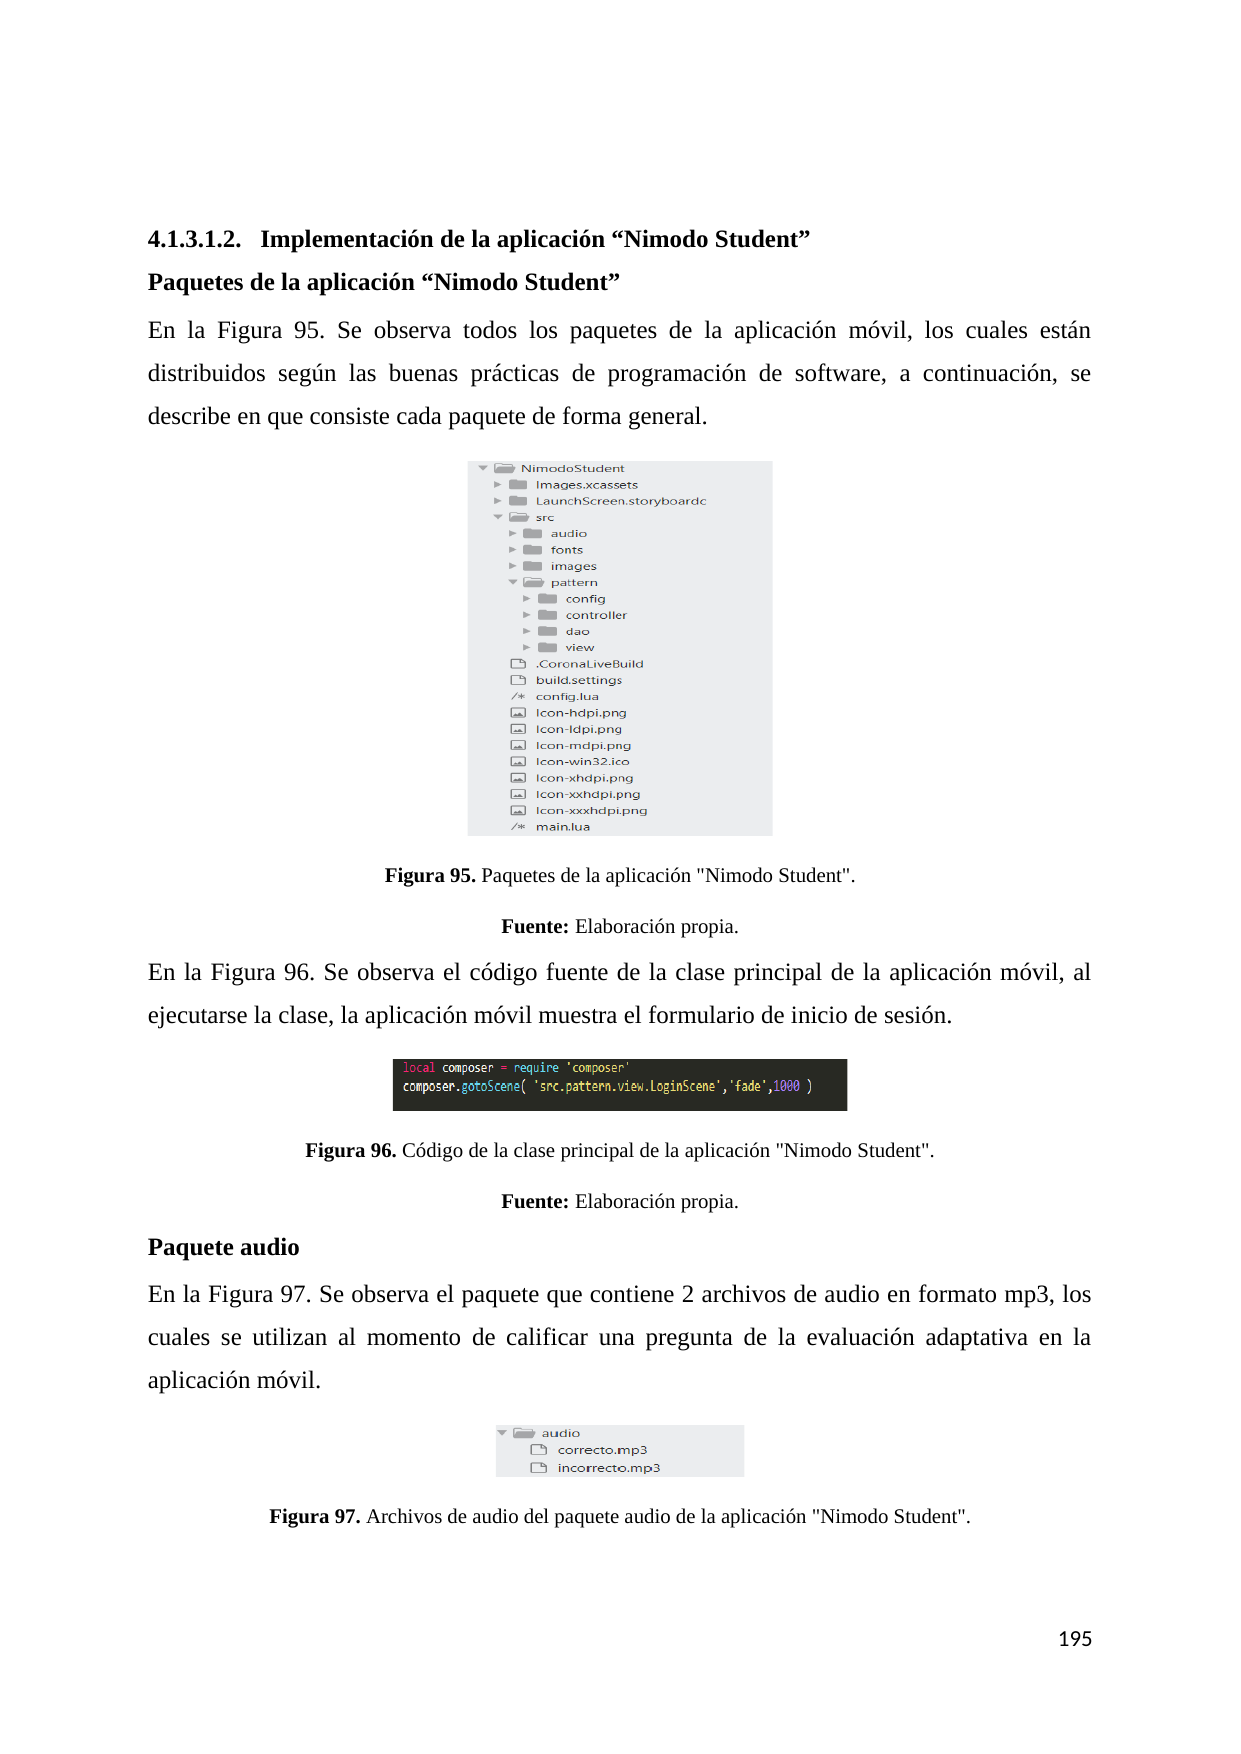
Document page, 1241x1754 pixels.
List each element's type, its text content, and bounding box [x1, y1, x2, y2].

text Fuente: Elaboración propia. [148, 1189, 1092, 1213]
picture [467, 461, 773, 836]
picture [495, 1425, 745, 1477]
picture [392, 1059, 848, 1111]
text En la Figura 96. Se observa el código fuente de la clase principal de la aplicación móvil, al ejecutarse la clase, la aplicación móvil muestra el formulario de inicio de sesión. [148, 957, 1092, 1028]
subtitle Implementación de la aplicación “Nimodo Student” [148, 224, 1092, 253]
text En la Figura 97. Se observa el paquete que contiene 2 archivos de audio en formato mp3, los cuales se utilizan al momento de calificar una pregunta de la evaluación adaptativa en la aplicación móvil. [148, 1279, 1092, 1394]
text Figura 97. Archivos de audio del paquete audio de la aplicación "Nimodo Student". [148, 1504, 1092, 1528]
text En la Figura 95. Se observa todos los paquetes de la aplicación móvil, los cuales están distribuidos según las buenas prácticas de programación de software, a continuación, se describe en que consiste cada paquete de forma general. [148, 315, 1092, 430]
text Fuente: Elaboración propia. [148, 914, 1092, 938]
text Paquete audio [148, 1232, 1092, 1260]
text Figura 96. Código de la clase principal de la aplicación "Nimodo Student". [148, 1138, 1092, 1162]
text Figura 95. Paquetes de la aplicación "Nimodo Student". [148, 863, 1092, 887]
text Paquetes de la aplicación “Nimodo Student” [148, 267, 1092, 296]
